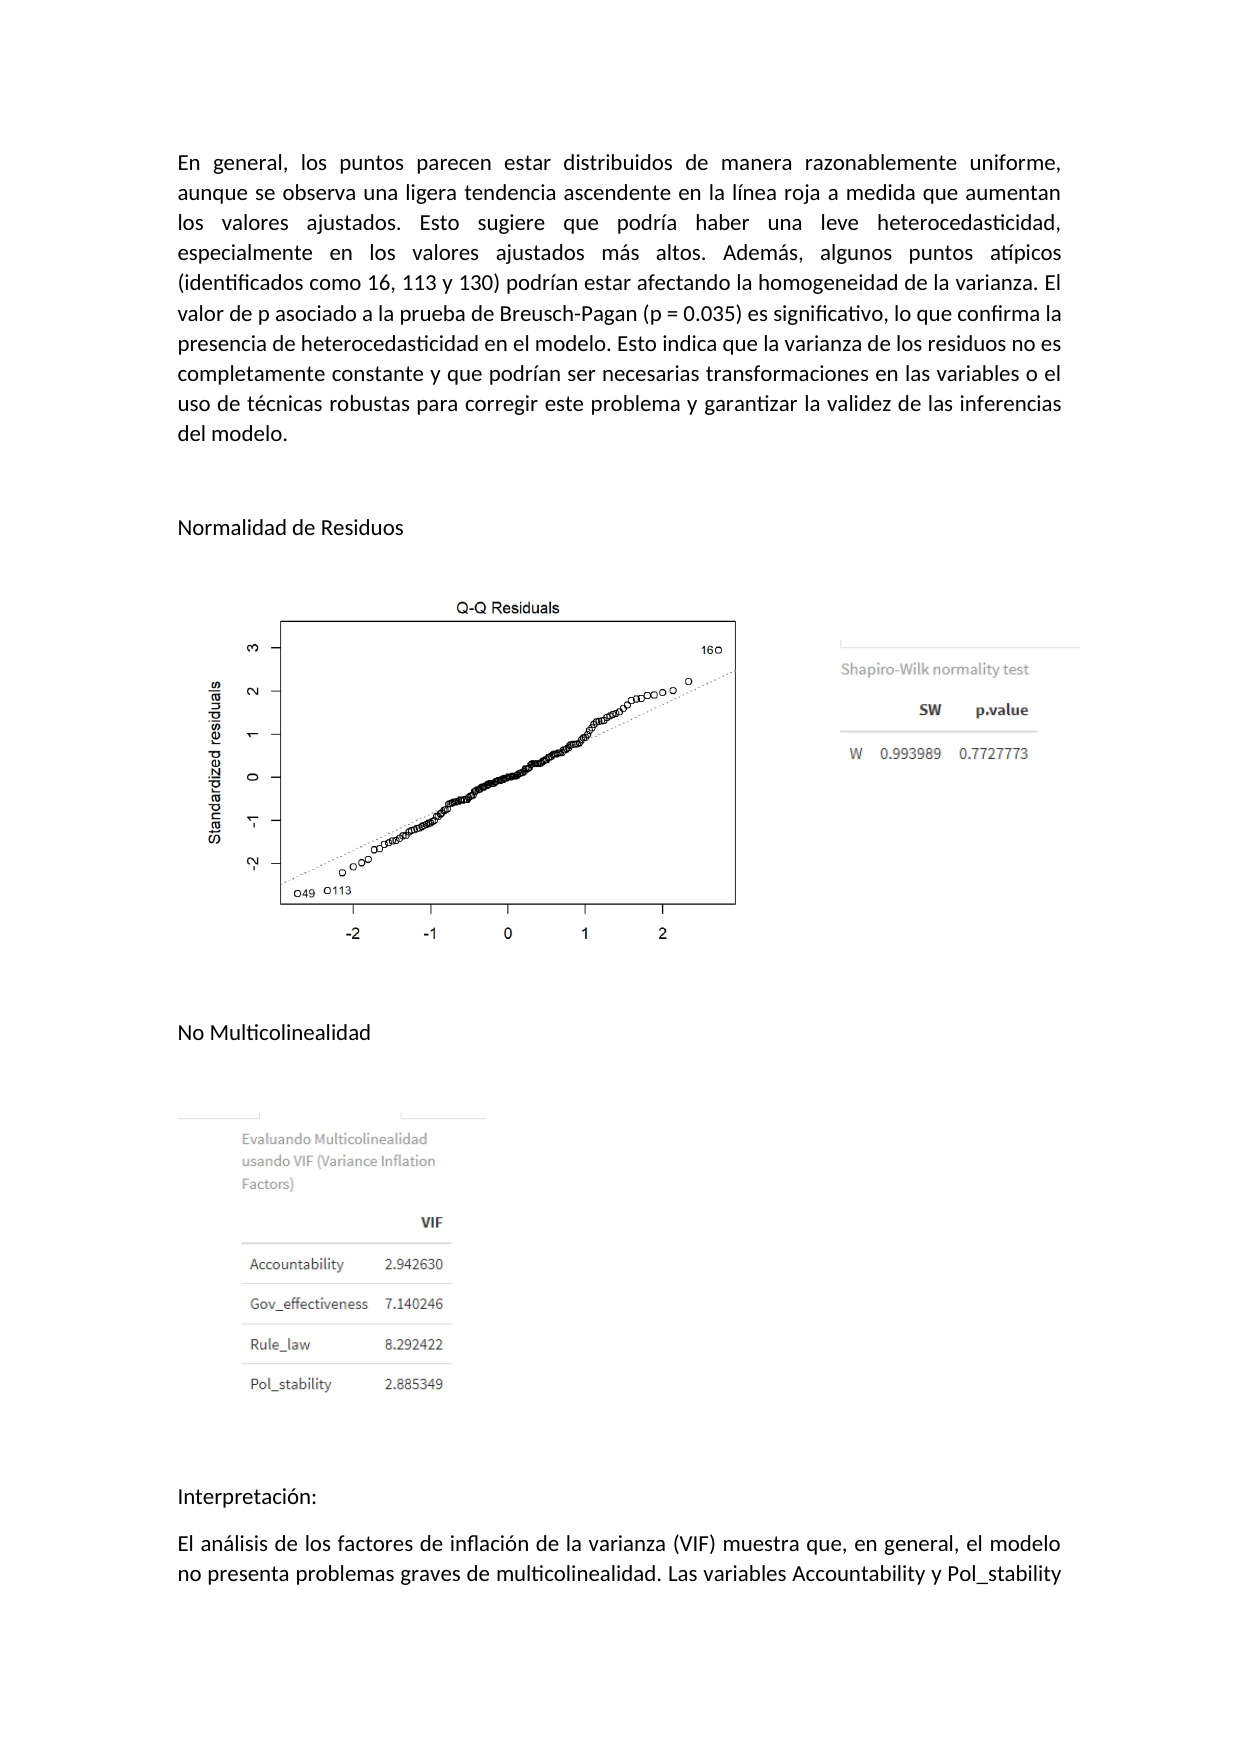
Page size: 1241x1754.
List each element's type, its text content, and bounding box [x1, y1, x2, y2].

text Interpretación: [177, 1482, 1063, 1510]
text En general, los puntos parecen estar distribuidos de manera razonablemente uniforme, aunque se observa una ligera tendencia ascendente en la línea roja a medida que aumentan los valores ajustados. Esto sugiere que podría haber una leve heterocedasticidad, especialmente en los valores ajustados más altos. Además, algunos puntos atípicos (identificados como 16, 113 y 130) podrían estar afectando la homogeneidad de la varianza. El valor de p asociado a la prueba de Breusch-Pagan (p = 0.035) es significativo, lo que confirma la presencia de heterocedasticidad en el modelo. Esto indica que la varianza de los residuos no es completamente constante y que podrían ser necesarias transformaciones en las variables o el uso de técnicas robustas para corregir este problema y garantizar la validez de las inferencias del modelo. [177, 148, 1063, 447]
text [177, 1529, 1063, 1587]
picture [177, 1112, 487, 1417]
picture [785, 640, 1080, 821]
text No Multicolinealidad [177, 1018, 1063, 1046]
text Normalidad de Residuos [177, 513, 1063, 541]
picture [177, 560, 763, 953]
